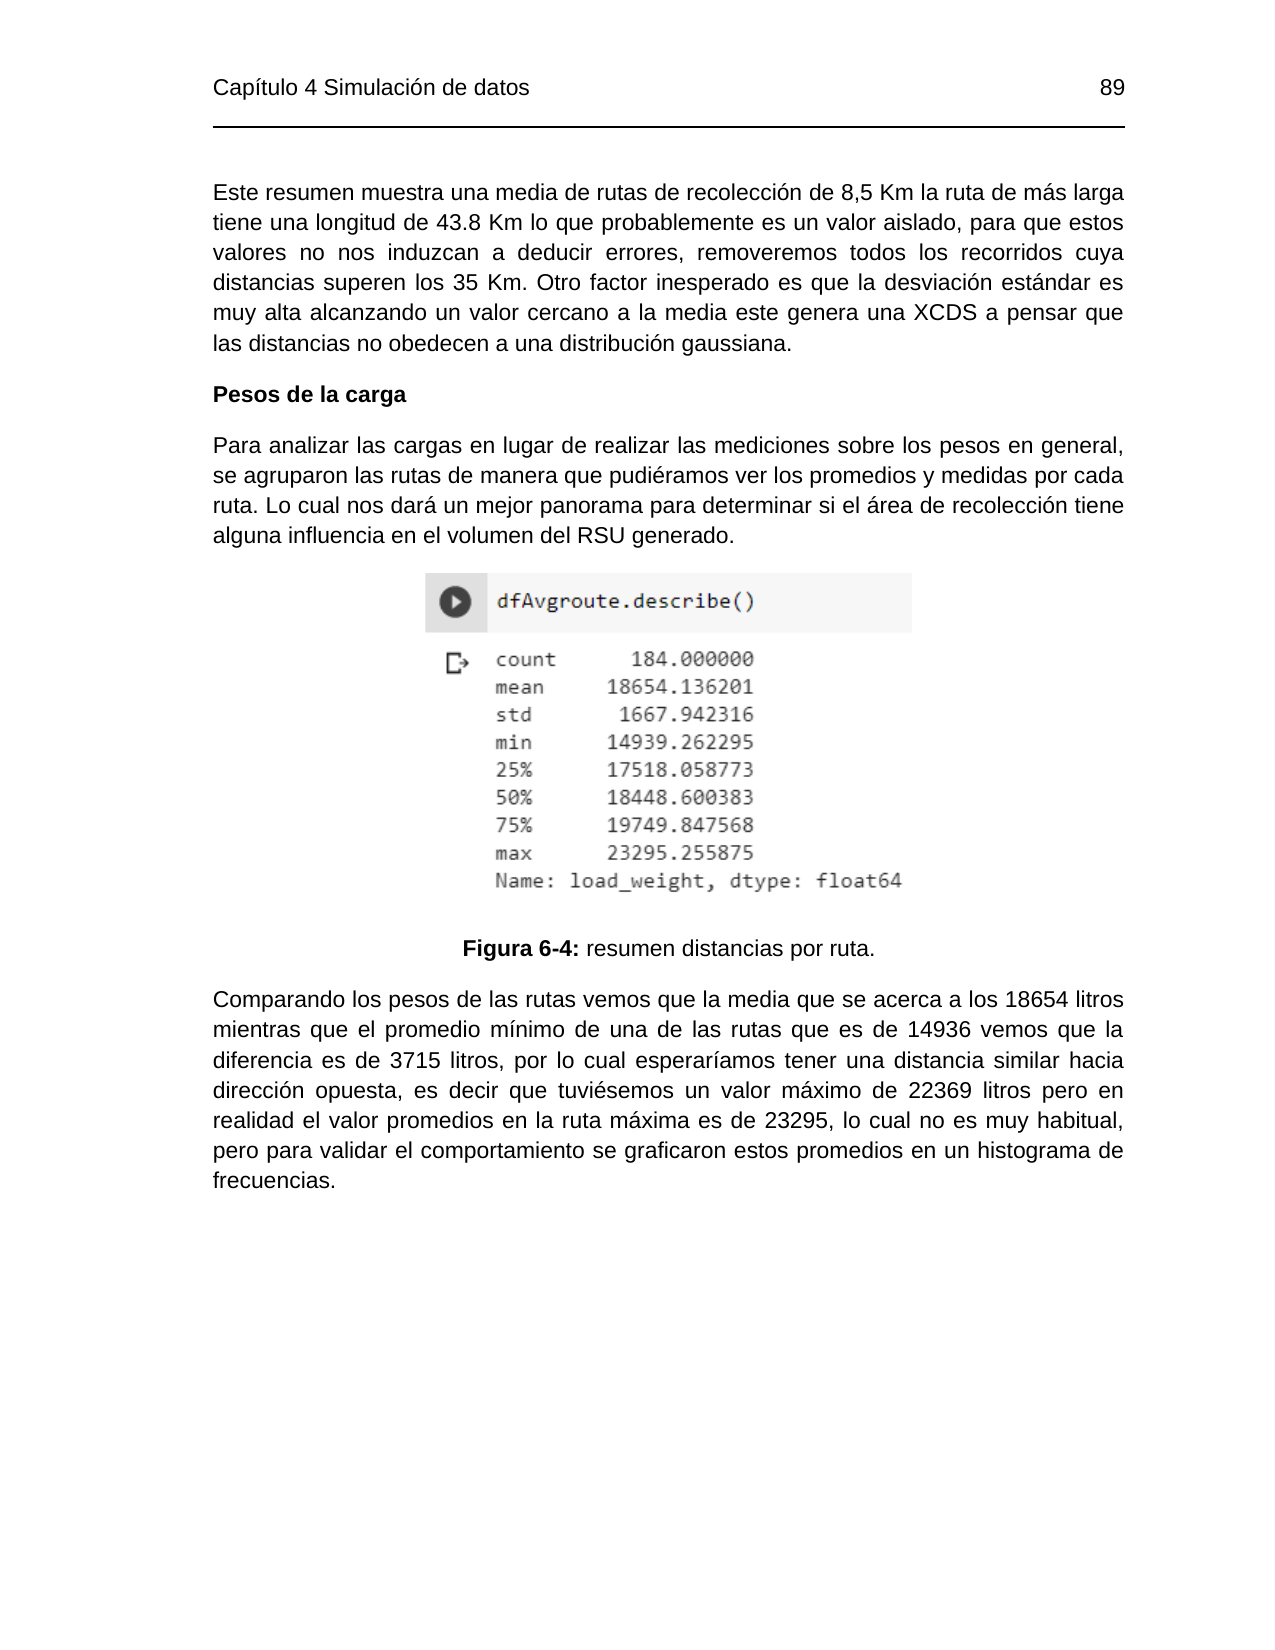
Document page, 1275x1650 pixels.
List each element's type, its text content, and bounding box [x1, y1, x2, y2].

text Este resumen muestra una media de rutas de recolección de 8,5 Km la ruta de más larga tiene una longitud de 43.8 Km lo que probablemente es un valor aislado, para que estos valores no nos induzcan a deducir errores, removeremos todos los recorridos cuya distancias superen los 35 Km. Otro factor inesperado es que la desviación estándar es muy alta alcanzando un valor cercano a la media este genera una XCDS a pensar que las distancias no obedecen a una distribución gaussiana. [213, 178, 1125, 356]
text Comparando los pesos de las rutas vemos que la media que se acerca a los 18654 litros mientras que el promedio mínimo de una de las rutas que es de 14936 vemos que la diferencia es de 3715 litros, por lo cual esperaríamos tener una distancia similar hacia dirección opuesta, es decir que tuviésemos un valor máximo de 22369 litros pero en realidad el valor promedios en la ruta máxima es de 23295, lo cual no es muy habitual, pero para validar el comportamiento se graficaron estos promedios en un histograma de frecuencias. [213, 986, 1125, 1194]
text Para analizar las cargas en lugar de realizar las mediciones sobre los pesos en general, se agruparon las rutas de manera que pudiéramos ver los promedios y medidas por cada ruta. Lo cual nos dará un mejor panorama para determinar si el área de recolección tiene alguna influencia en el volumen del RSU generado. [213, 432, 1125, 549]
text Figura 6-4: resumen distancias por ruta. [213, 935, 1125, 962]
picture [425, 573, 913, 911]
text Pesos de la carga [213, 381, 1125, 407]
